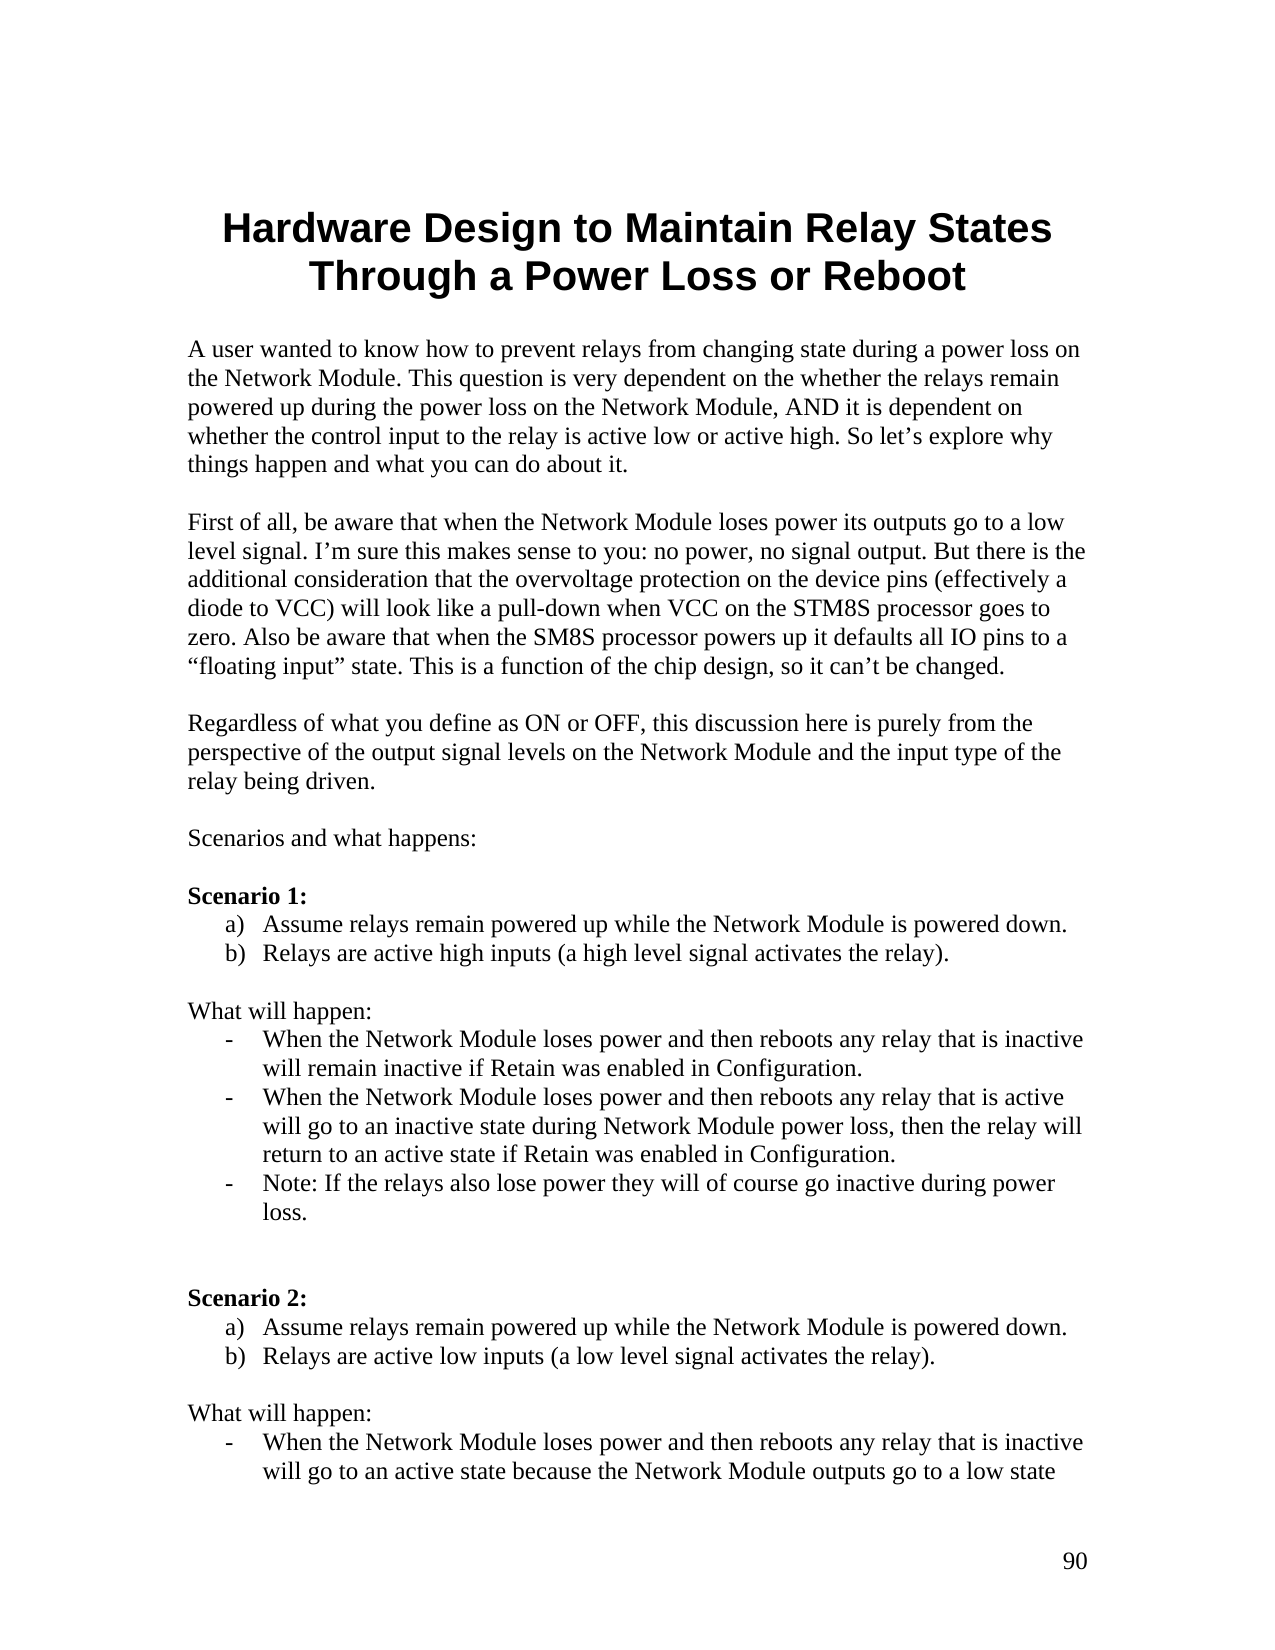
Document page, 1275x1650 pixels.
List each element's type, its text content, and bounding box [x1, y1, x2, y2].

text What will happen: [187, 1398, 1087, 1427]
list Assume relays remain powered up while the Network Module is powered down. [225, 1312, 1087, 1341]
list Assume relays remain powered up while the Network Module is powered down. [225, 909, 1087, 938]
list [225, 1427, 1087, 1484]
list Note: If the relays also lose power they will of course go inactive during power loss. [225, 1168, 1087, 1226]
text Scenario 1: [187, 881, 1087, 909]
text Regardless of what you define as ON or OFF, this discussion here is purely from the perspective of the output signal levels on the Network Module and the input type of the relay being driven. [187, 708, 1087, 794]
text First of all, be aware that when the Network Module loses power its outputs go to a low level signal. I’m sure this makes sense to you: no power, no signal output. But there is the additional consideration that the overvoltage protection on the device pins (effectively a diode to VCC) will look like a pull-down when VCC on the STM8S processor goes to zero. Also be aware that when the SM8S processor powers up it defaults all IO pins to a “floating input” state. This is a function of the chip design, so it can’t be changed. [187, 507, 1087, 679]
list When the Network Module loses power and then reboots any relay that is active will go to an inactive state during Network Module power loss, then the relay will return to an active state if Retain was enabled in Configuration. [225, 1082, 1087, 1168]
subtitle Hardware Design to Maintain Relay States Through a Power Loss or Reboot [187, 204, 1087, 299]
list Relays are active high inputs (a high level signal activates the relay). [225, 938, 1087, 967]
text Scenarios and what happens: [187, 823, 1087, 852]
text A user wanted to know how to prevent relays from changing state during a power loss on the Network Module. This question is very dependent on the whether the relays remain powered up during the power loss on the Network Module, AND it is dependent on whether the control input to the relay is active low or active high. So let’s explore why things happen and what you can do about it. [187, 334, 1087, 478]
text Scenario 2: [187, 1283, 1087, 1312]
list Relays are active low inputs (a low level signal activates the relay). [225, 1341, 1087, 1369]
text What will happen: [187, 996, 1087, 1024]
list When the Network Module loses power and then reboots any relay that is inactive will remain inactive if Retain was enabled in Configuration. [225, 1024, 1087, 1082]
